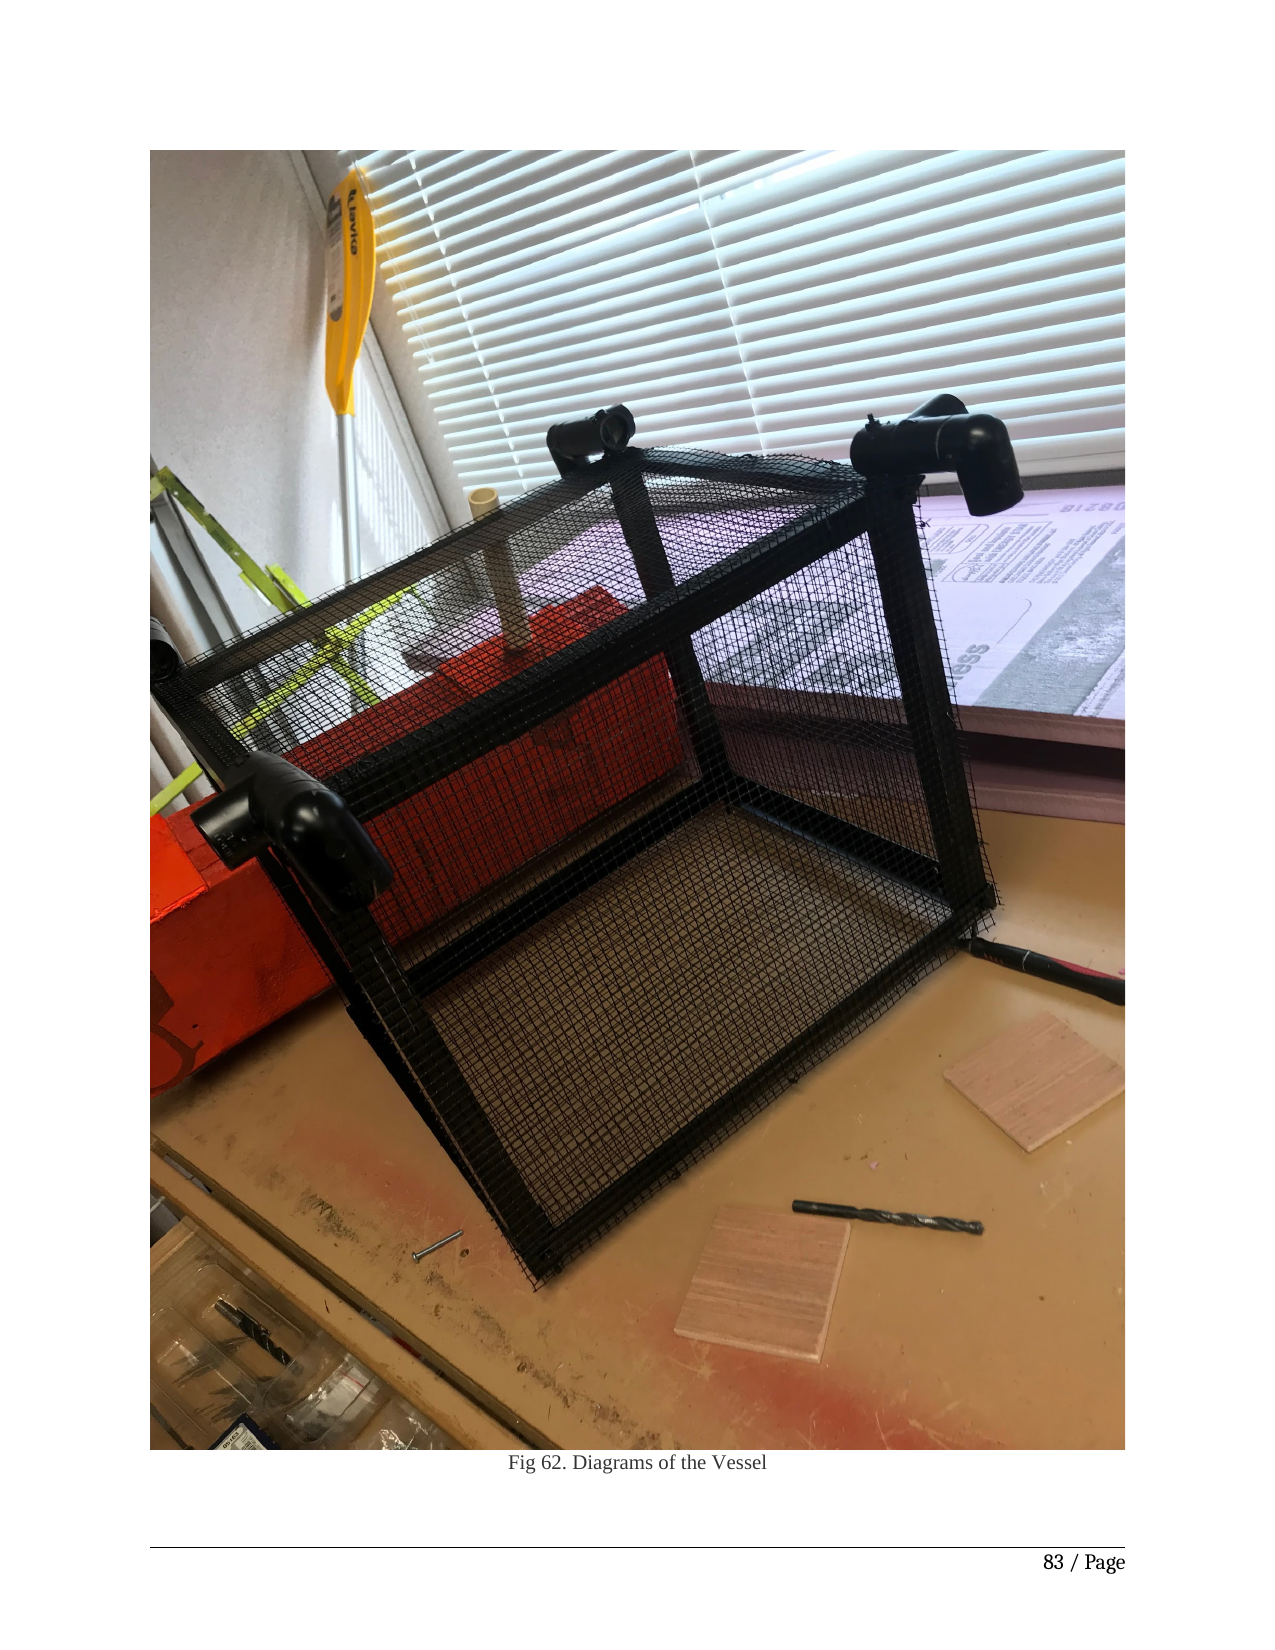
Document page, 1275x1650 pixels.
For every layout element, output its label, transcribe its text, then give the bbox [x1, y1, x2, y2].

picture [150, 150, 1125, 1450]
text Fig 62. Diagrams of the Vessel [150, 1450, 1125, 1474]
